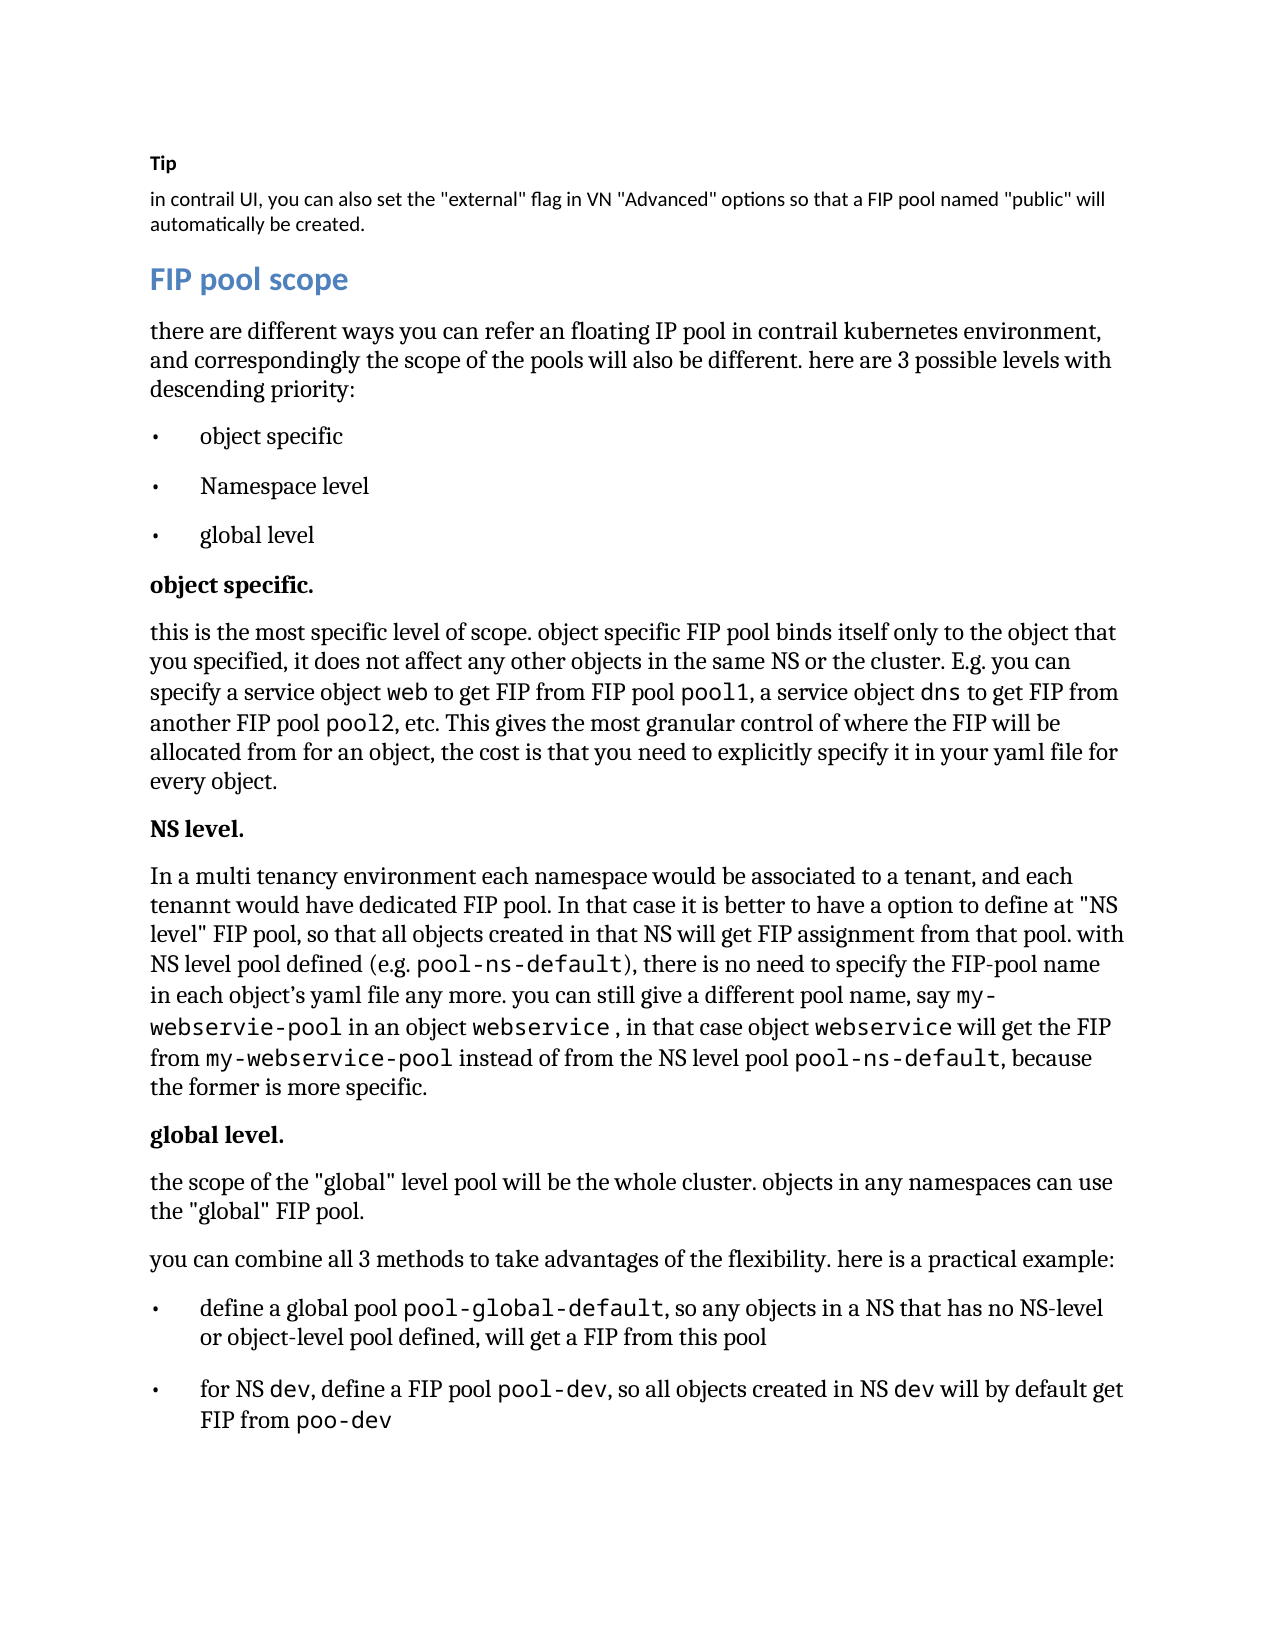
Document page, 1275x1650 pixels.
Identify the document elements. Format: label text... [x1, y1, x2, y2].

text this is the most specific level of scope. object specific FIP pool binds itself only to the object that you specified, it does not affect any other objects in the same NS or the cluster. E.g. you can specify a service object web to get FIP from FIP pool pool1, a service object dns to get FIP from another FIP pool pool2, etc. This gives the most granular control of where the FIP will be allocated from for an object, the cost is that you need to explicitly specify it in your yaml file for every object. [150, 618, 1125, 796]
list define a global pool pool-global-default, so any objects in a NS that has no NS-level or object-level pool defined, will get a FIP from this pool [150, 1292, 1125, 1352]
text you can combine all 3 methods to take advantages of the flexibility. here is a practical example: [150, 1244, 1125, 1273]
text there are different ways you can refer an floating IP pool in contrail kubernetes environment, and correspondingly the scope of the pools will also be different. here are 3 possible levels with descending priority: [150, 317, 1125, 403]
text In a multi tenancy environment each namespace would be associated to a tenant, and each tenannt would have dedicated FIP pool. In that case it is better to have a option to define at "NS level" FIP pool, so that all objects created in that NS will get FIP assignment from that pool. with NS level pool defined (e.g. pool-ns-default), there is no need to specify the FIP-pool name in each object’s yaml file any more. you can still give a different pool name, say my-webservie-pool in an object webservice , in that case object webservice will get the FIP from my-webservice-pool instead of from the NS level pool pool-ns-default, because the former is more specific. [150, 862, 1125, 1102]
text in contrail UI, you can also set the "external" flag in VN "Advanced" options so that a FIP pool named "public" will automatically be created. [150, 186, 1125, 237]
text object specific. [150, 571, 1125, 599]
list object specific [150, 422, 1125, 451]
text global level. [150, 1121, 1125, 1149]
list for NS dev, define a FIP pool pool-dev, so all objects created in NS dev will by default get FIP from poo-dev [150, 1373, 1125, 1435]
list Namespace level [150, 472, 1125, 500]
text the scope of the "global" level pool will be the whole cluster. objects in any namespaces can use the "global" FIP pool. [150, 1168, 1125, 1226]
text NS level. [150, 814, 1125, 843]
list global level [150, 521, 1125, 550]
subtitle FIP pool scope [150, 257, 1125, 298]
text Tip [150, 150, 1125, 175]
